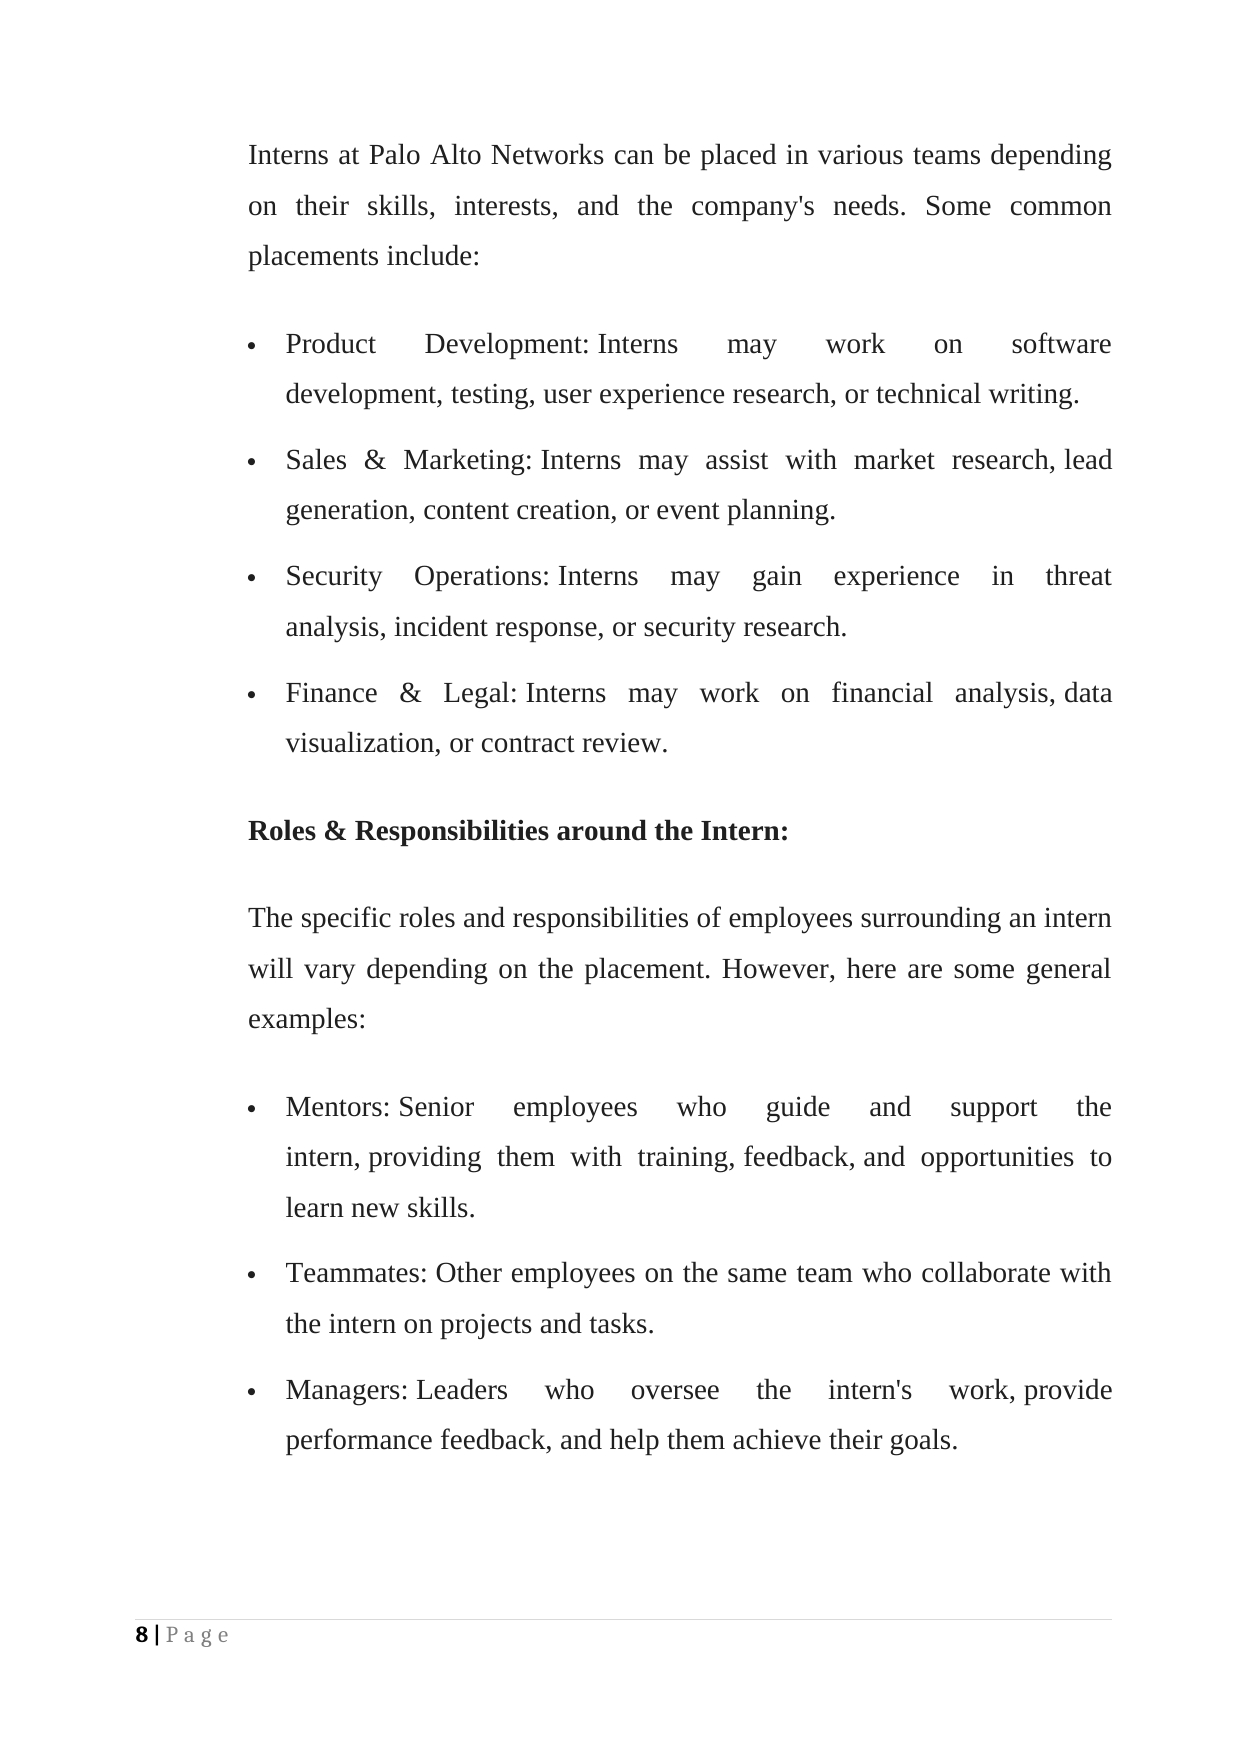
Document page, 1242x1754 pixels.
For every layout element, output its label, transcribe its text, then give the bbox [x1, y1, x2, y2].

list Finance & Legal: Interns may work on financial analysis, data visualization, or contract review. [248, 675, 1112, 758]
text The specific roles and responsibilities of employees surrounding an intern will vary depending on the placement. However, here are some general examples: [248, 901, 1112, 1035]
list Managers: Leaders who oversee the intern's work, provide performance feedback, and help them achieve their goals. [248, 1372, 1112, 1456]
list Mentors: Senior employees who guide and support the intern, providing them with training, feedback, and opportunities to learn new skills. [248, 1089, 1112, 1223]
text Roles & Responsibilities around the Intern: [210, 813, 1112, 846]
list Sales & Marketing: Interns may assist with market research, lead generation, content creation, or event planning. [248, 442, 1112, 526]
text Interns at Palo Alto Networks can be placed in various teams depending on their skills, interests, and the company's needs. Some common placements include: [248, 137, 1112, 272]
list Teammates: Other employees on the same team who collaborate with the intern on projects and tasks. [248, 1256, 1112, 1339]
list Product Development: Interns may work on software development, testing, user experience research, or technical writing. [248, 326, 1112, 410]
list Security Operations: Interns may gain experience in threat analysis, incident response, or security research. [248, 558, 1112, 642]
